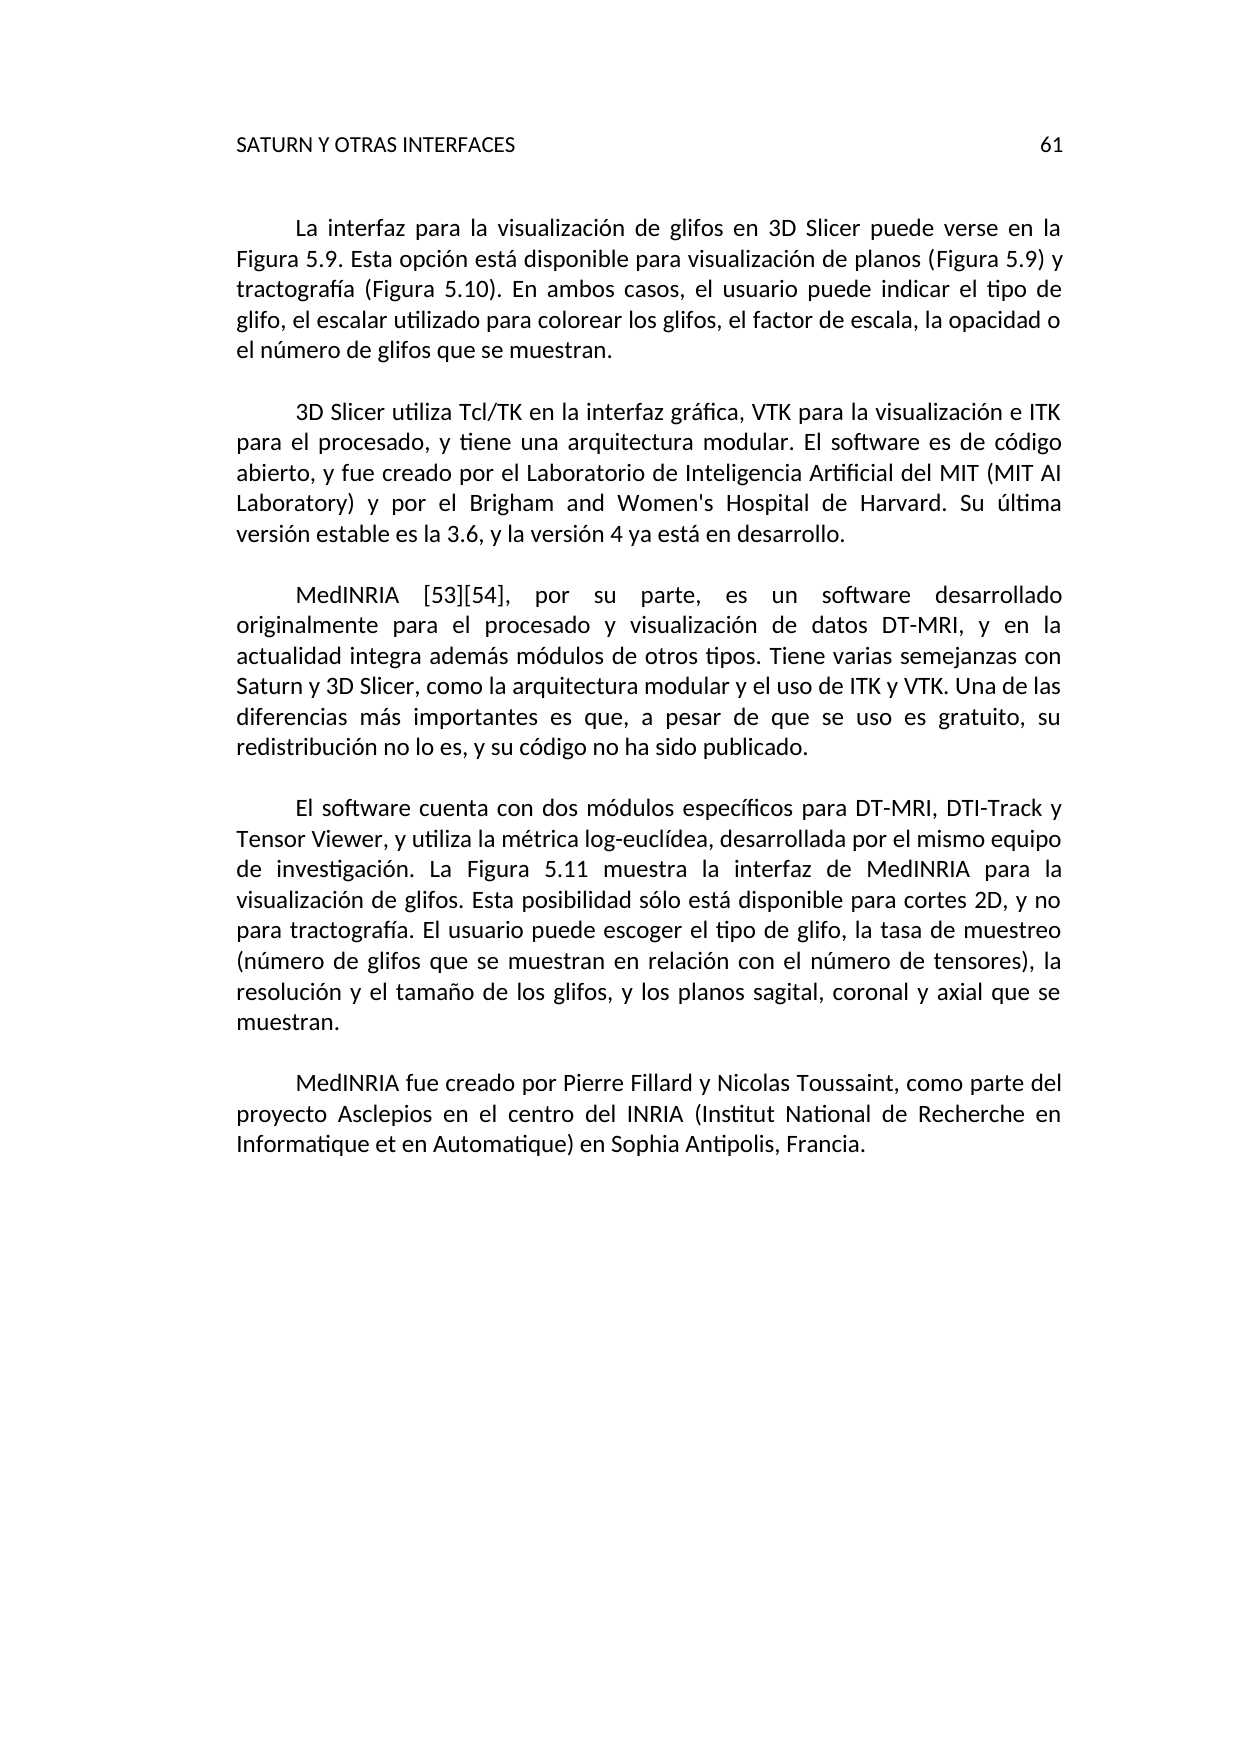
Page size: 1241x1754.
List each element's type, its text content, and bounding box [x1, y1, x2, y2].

text 3D Slicer utiliza Tcl/TK en la interfaz gráfica, VTK para la visualización e ITK para el procesado, y tiene una arquitectura modular. El software es de código abierto, y fue creado por el Laboratorio de Inteligencia Artificial del MIT (MIT AI Laboratory) y por el Brigham and Women's Hospital de Harvard. Su última versión estable es la 3.6, y la versión 4 ya está en desarrollo. [236, 396, 1063, 548]
text MedINRIA fue creado por Pierre Fillard y Nicolas Toussaint, como parte del proyecto Asclepios en el centro del INRIA (Institut National de Recherche en Informatique et en Automatique) en Sophia Antipolis, Francia. [236, 1067, 1063, 1159]
text MedINRIA [53][54], por su parte, es un software desarrollado originalmente para el procesado y visualización de datos DT-MRI, y en la actualidad integra además módulos de otros tipos. Tiene varias semejanzas con Saturn y 3D Slicer, como la arquitectura modular y el uso de ITK y VTK. Una de las diferencias más importantes es que, a pesar de que se uso es gratuito, su redistribución no lo es, y su código no ha sido publicado. [236, 579, 1063, 762]
